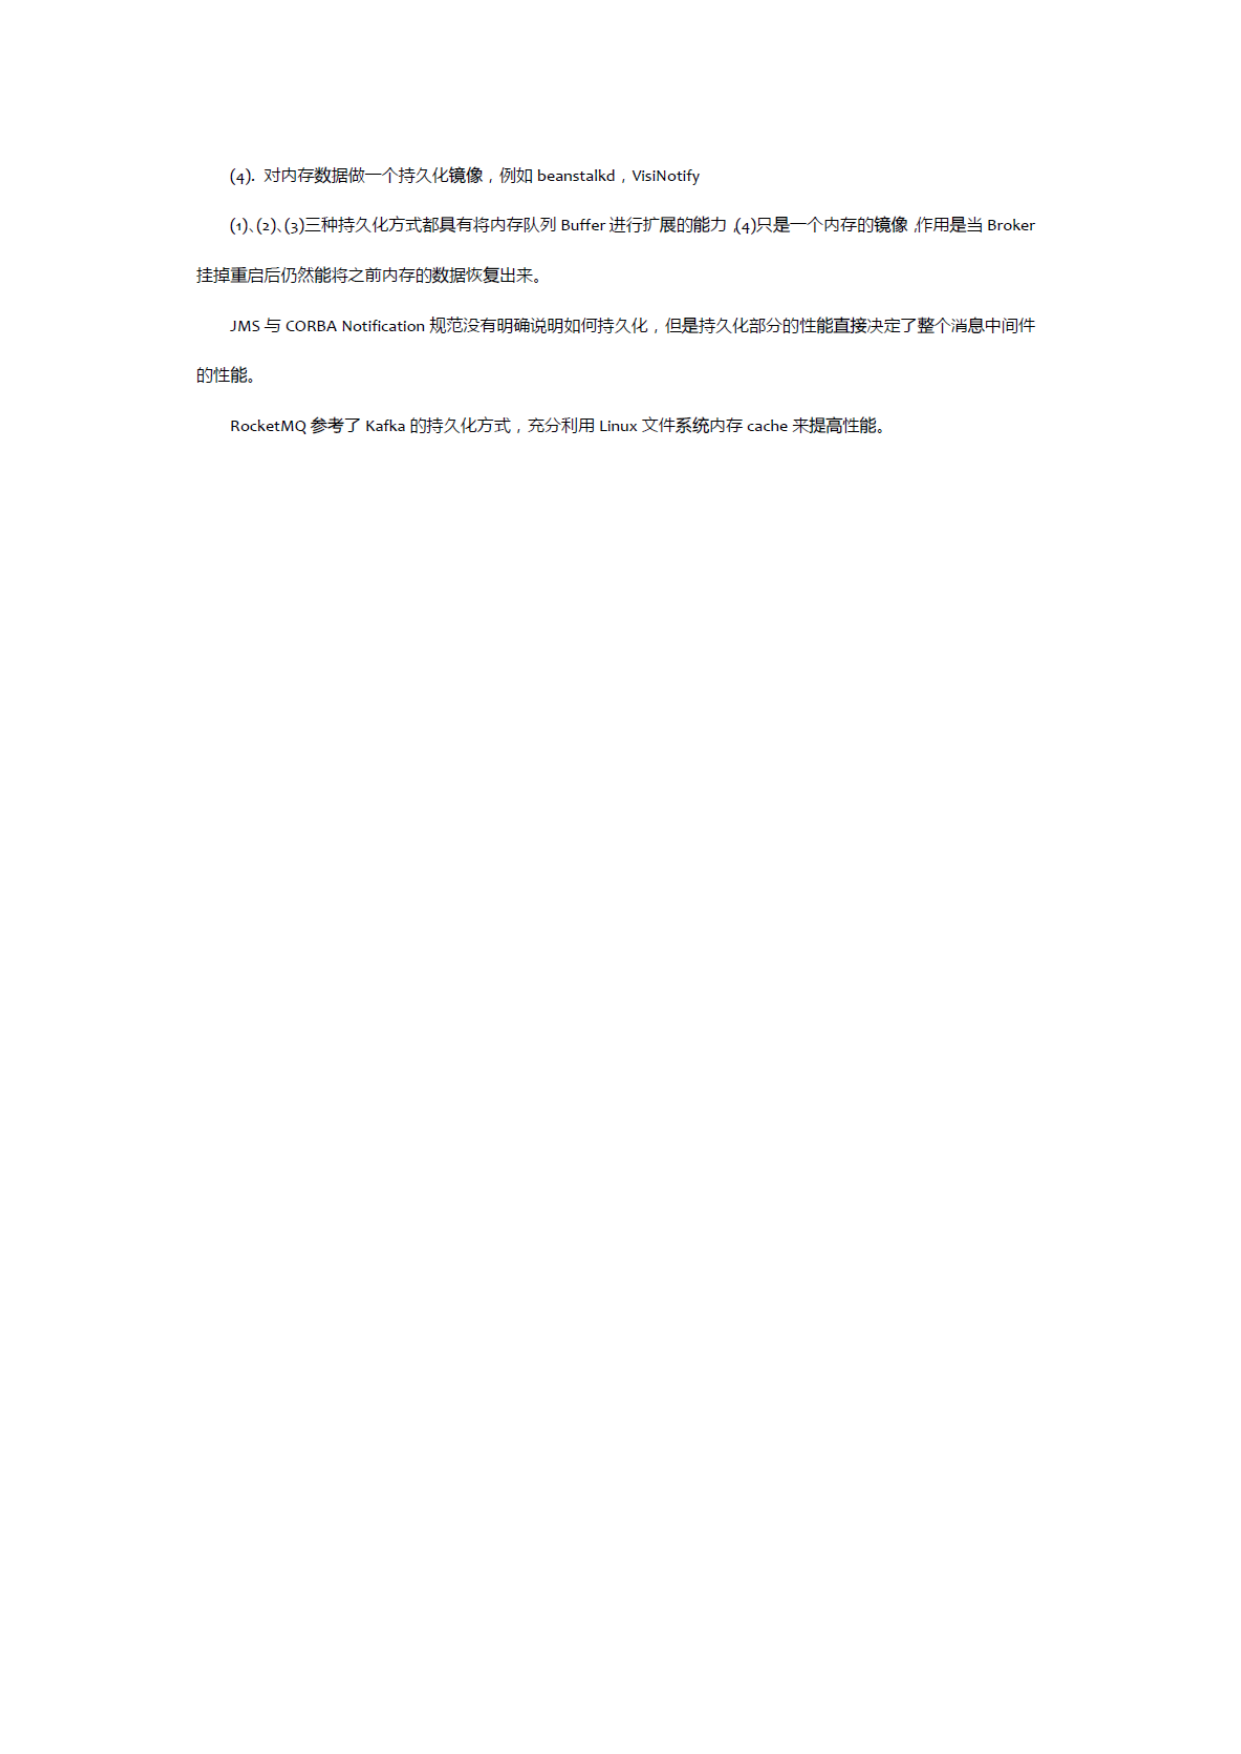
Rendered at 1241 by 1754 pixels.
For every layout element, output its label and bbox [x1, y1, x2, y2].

picture [187, 162, 1053, 449]
